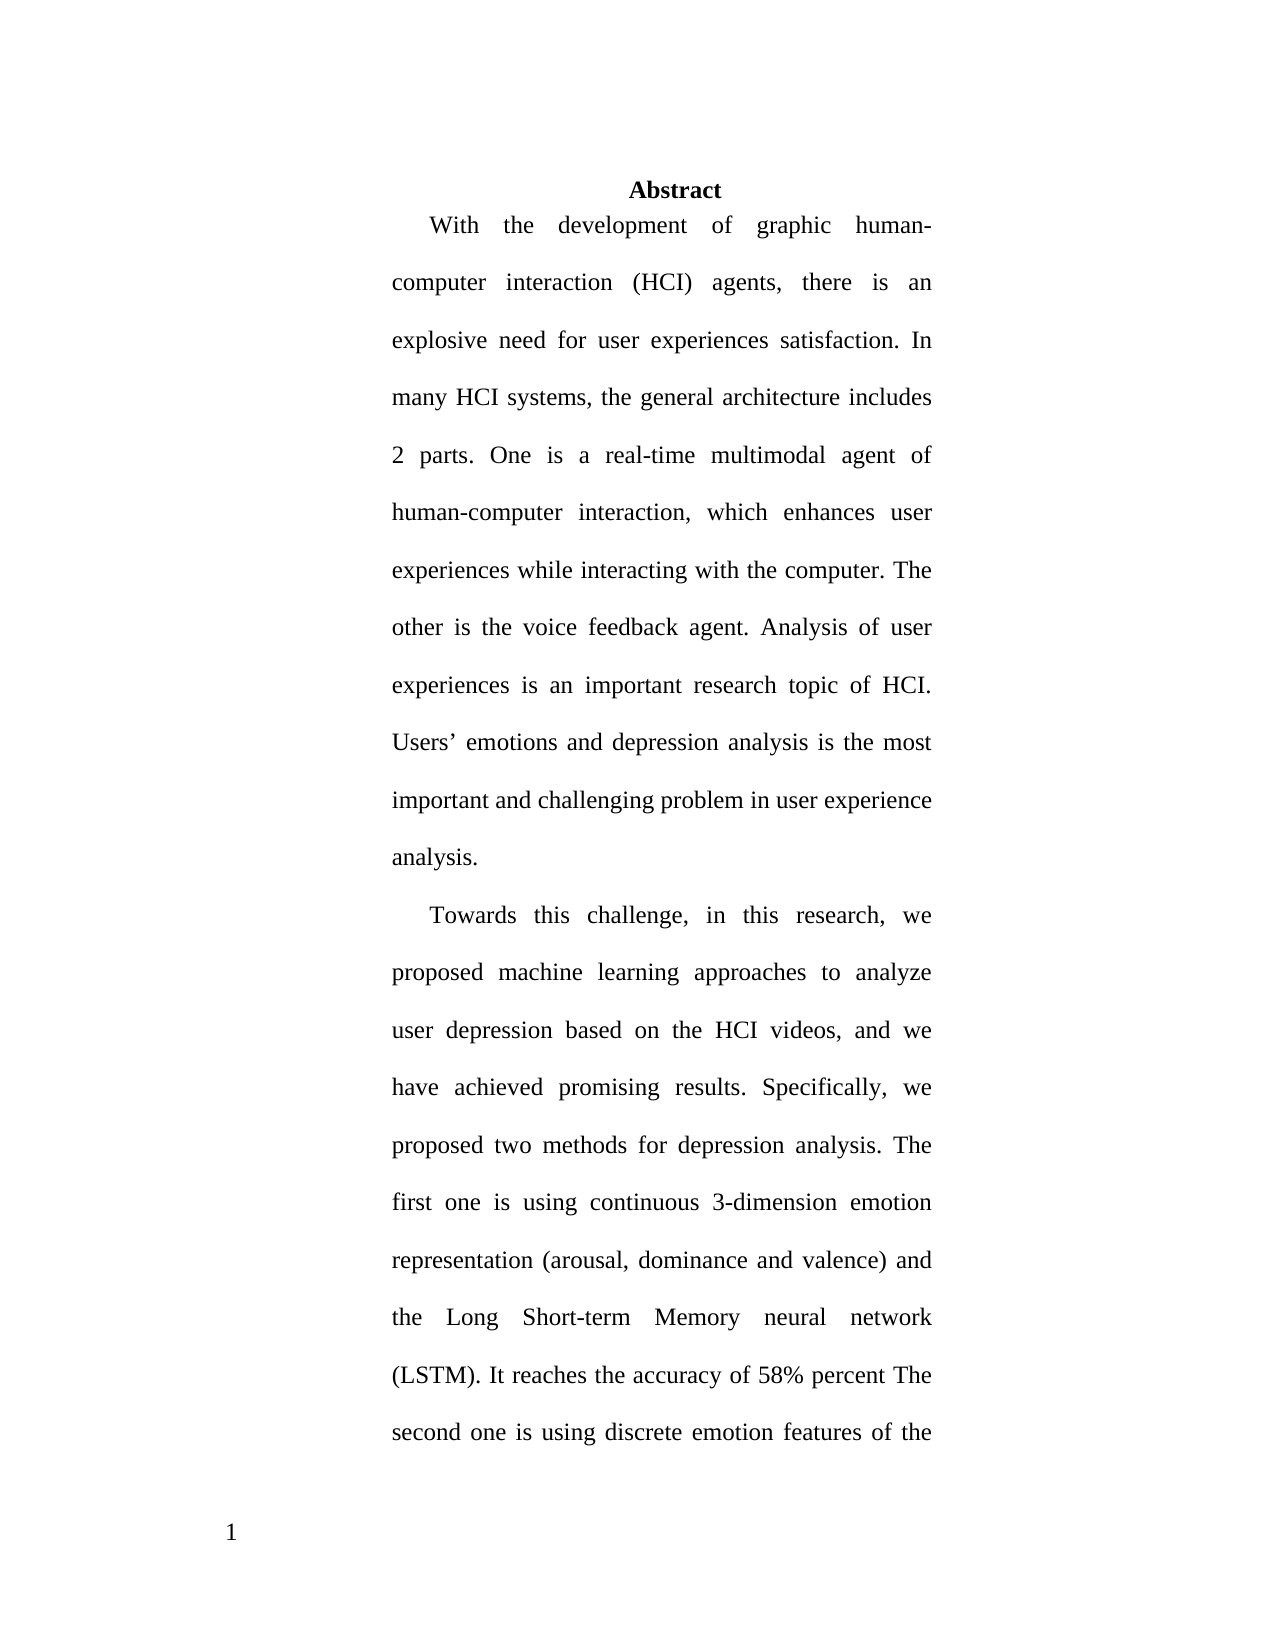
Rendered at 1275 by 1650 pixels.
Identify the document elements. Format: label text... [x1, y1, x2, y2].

subtitle Abstract [225, 175, 1125, 204]
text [392, 900, 932, 1446]
text With the development of graphic human-computer interaction (HCI) agents, there is an explosive need for user experiences satisfaction. In many HCI systems, the general architecture includes 2 parts. One is a real-time multimodal agent of human-computer interaction, which enhances user experiences while interacting with the computer. The other is the voice feedback agent. Analysis of user experiences is an important research topic of HCI. Users’ emotions and depression analysis is the most important and challenging problem in user experience analysis. [392, 210, 932, 871]
